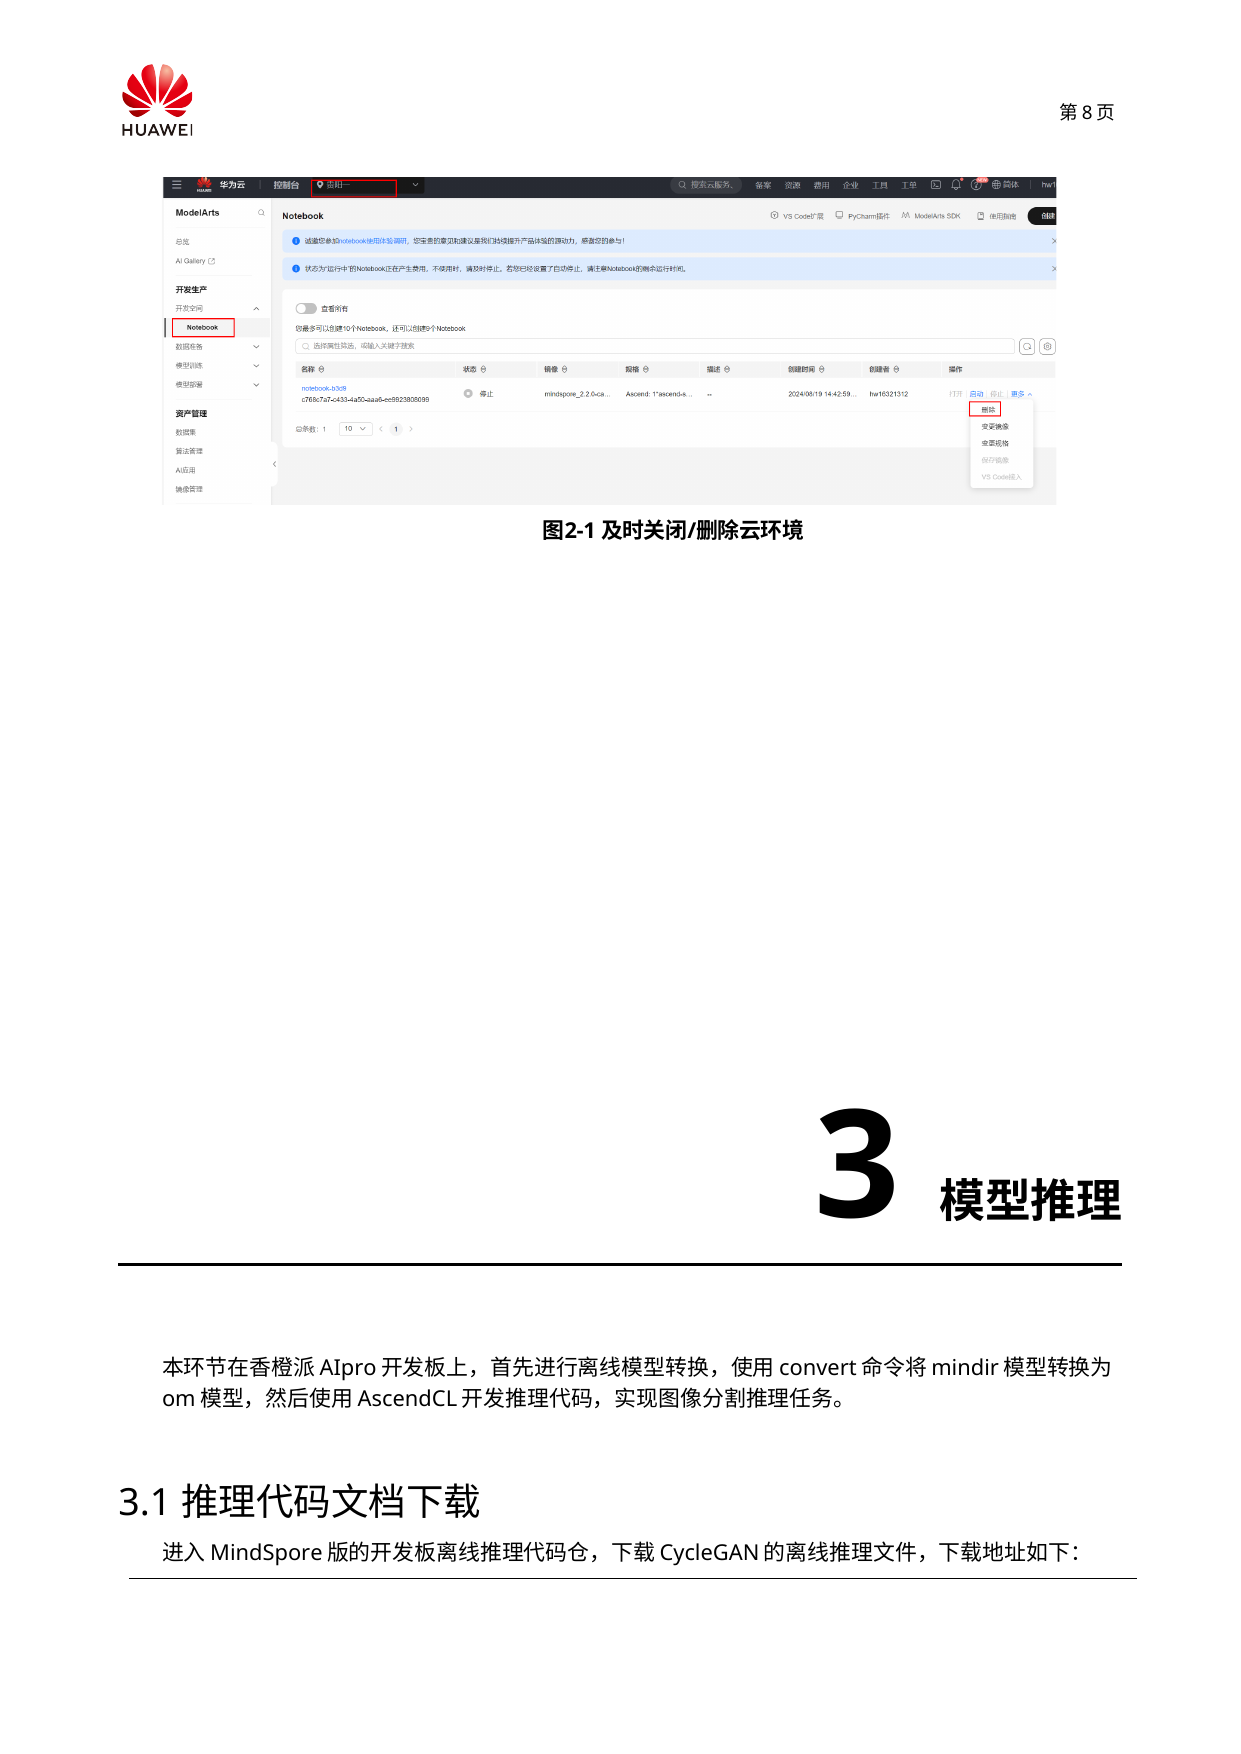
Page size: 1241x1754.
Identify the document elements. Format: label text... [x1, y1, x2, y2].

subtitle 模型推理 [118, 1057, 1122, 1263]
text 进入MindSpore版的开发板离线推理代码仓，下载CycleGAN的离线推理文件，下载地址如下： [162, 1535, 1122, 1567]
picture [122, 64, 193, 136]
text 及时关闭/删除云环境 [224, 513, 1122, 544]
picture [161, 177, 1057, 505]
subtitle 推理代码文档下载 [118, 1476, 1122, 1527]
text 本环节在香橙派AIpro开发板上，首先进行离线模型转换，使用convert命令将mindir模型转换为om模型，然后使用AscendCL开发推理代码，实现图像分割推理任务。 [162, 1349, 1122, 1413]
